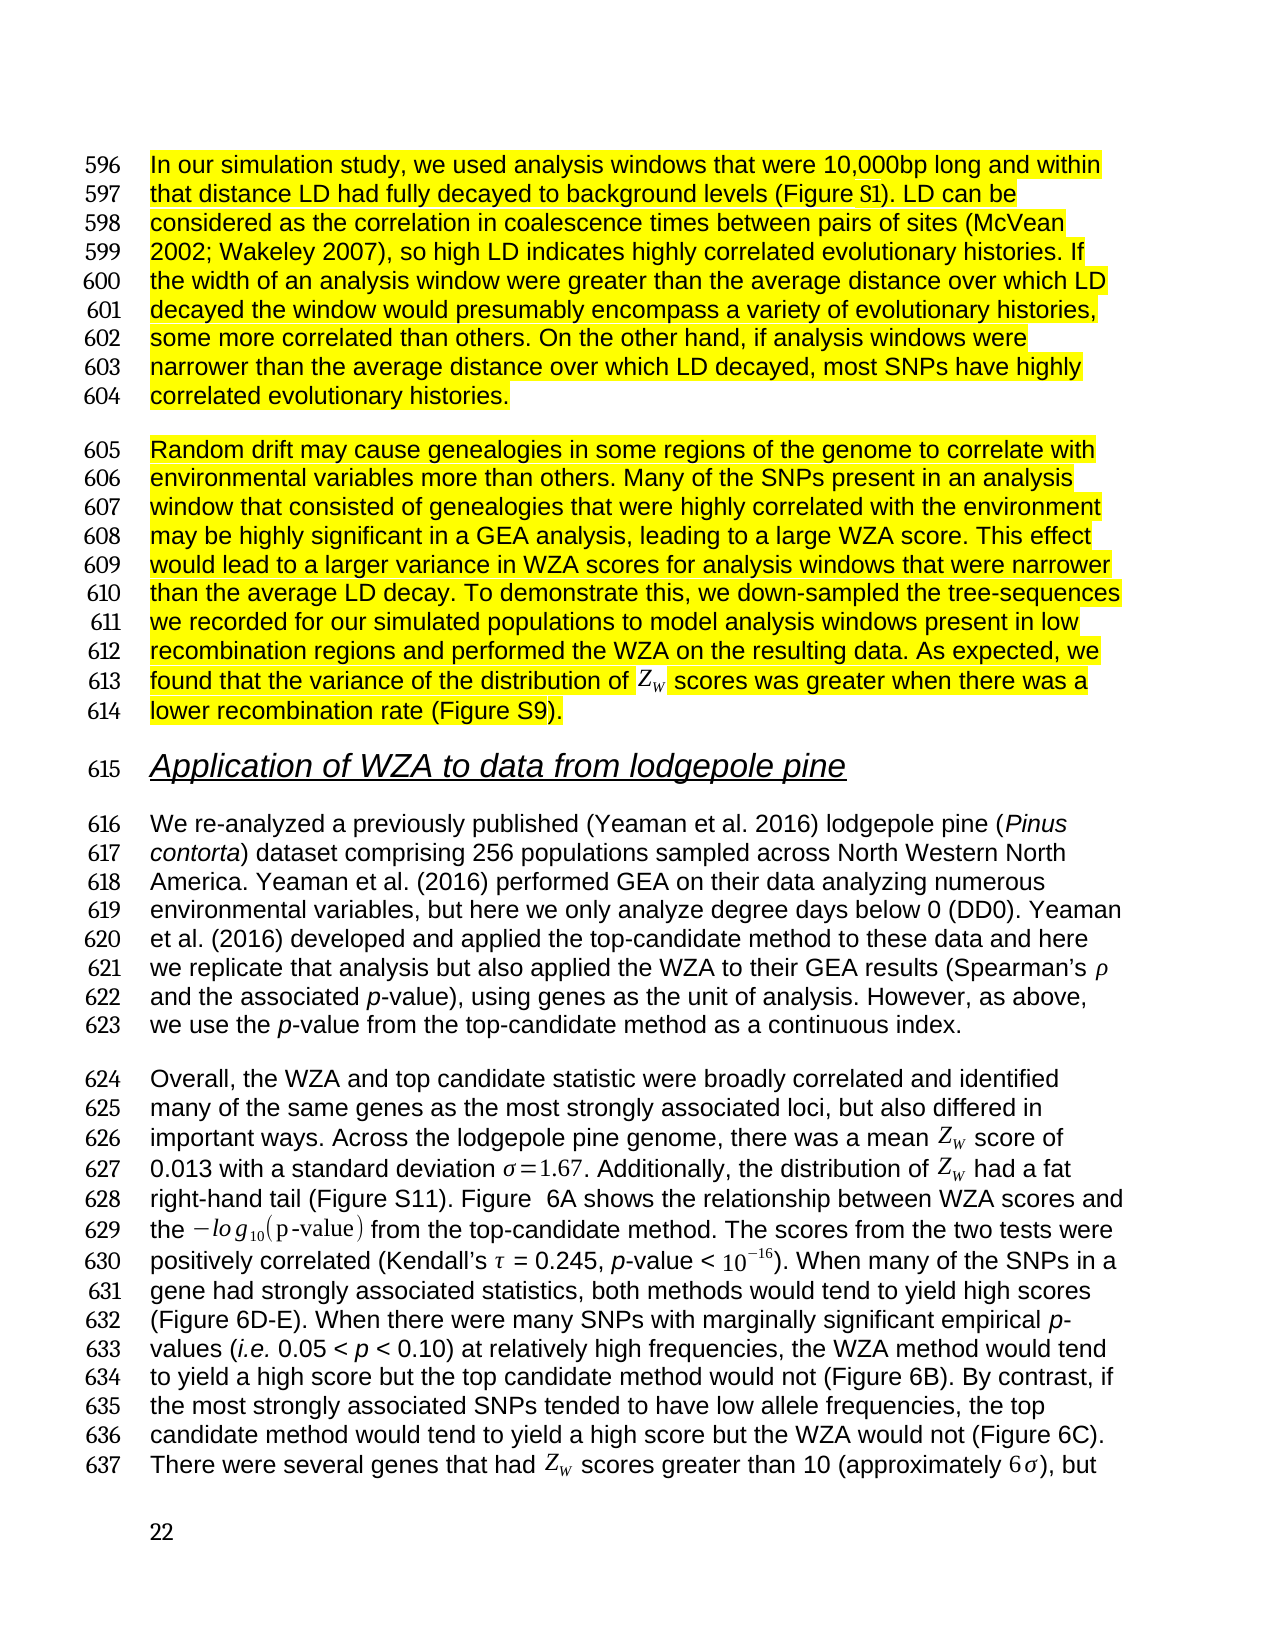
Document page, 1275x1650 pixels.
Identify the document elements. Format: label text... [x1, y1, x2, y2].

text We re-analyzed a previously published (Yeaman et al. 2016) lodgepole pine (Pinus contorta) dataset comprising 256 populations sampled across North Western North America. Yeaman et al. (2016) performed GEA on their data analyzing numerous environmental variables, but here we only analyze degree days below 0 (DD0). Yeaman et al. (2016) developed and applied the top-candidate method to these data and here we replicate that analysis but also applied the WZA to their GEA results (Spearman’s and the associated p-value), using genes as the unit of analysis. However, as above, we use the p-value from the top-candidate method as a continuous index. [150, 809, 1125, 1039]
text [150, 1064, 1125, 1480]
text In our simulation study, we used analysis windows that were 10,000bp long and within that distance LD had fully decayed to background levels (Figure S1). LD can be considered as the correlation in coalescence times between pairs of sites (McVean 2002; Wakeley 2007), so high LD indicates highly correlated evolutionary histories. If the width of an analysis window were greater than the average distance over which LD decayed the window would presumably encompass a variety of evolutionary histories, some more correlated than others. On the other hand, if analysis windows were narrower than the average distance over which LD decayed, most SNPs have highly correlated evolutionary histories. [150, 150, 1125, 410]
subtitle Application of WZA to data from lodgepole pine [150, 746, 1125, 784]
text Random drift may cause genealogies in some regions of the genome to correlate with environmental variables more than others. Many of the SNPs present in an analysis window that consisted of genealogies that were highly correlated with the environment may be highly significant in a GEA analysis, leading to a large WZA score. This effect would lead to a larger variance in WZA scores for analysis windows that were narrower than the average LD decay. To demonstrate this, we down-sampled the tree-sequences we recorded for our simulated populations to model analysis windows present in low recombination regions and performed the WZA on the resulting data. As expected, we found that the variance of the distribution of scores was greater when there was a lower recombination rate (Figure S9). [150, 435, 1125, 725]
